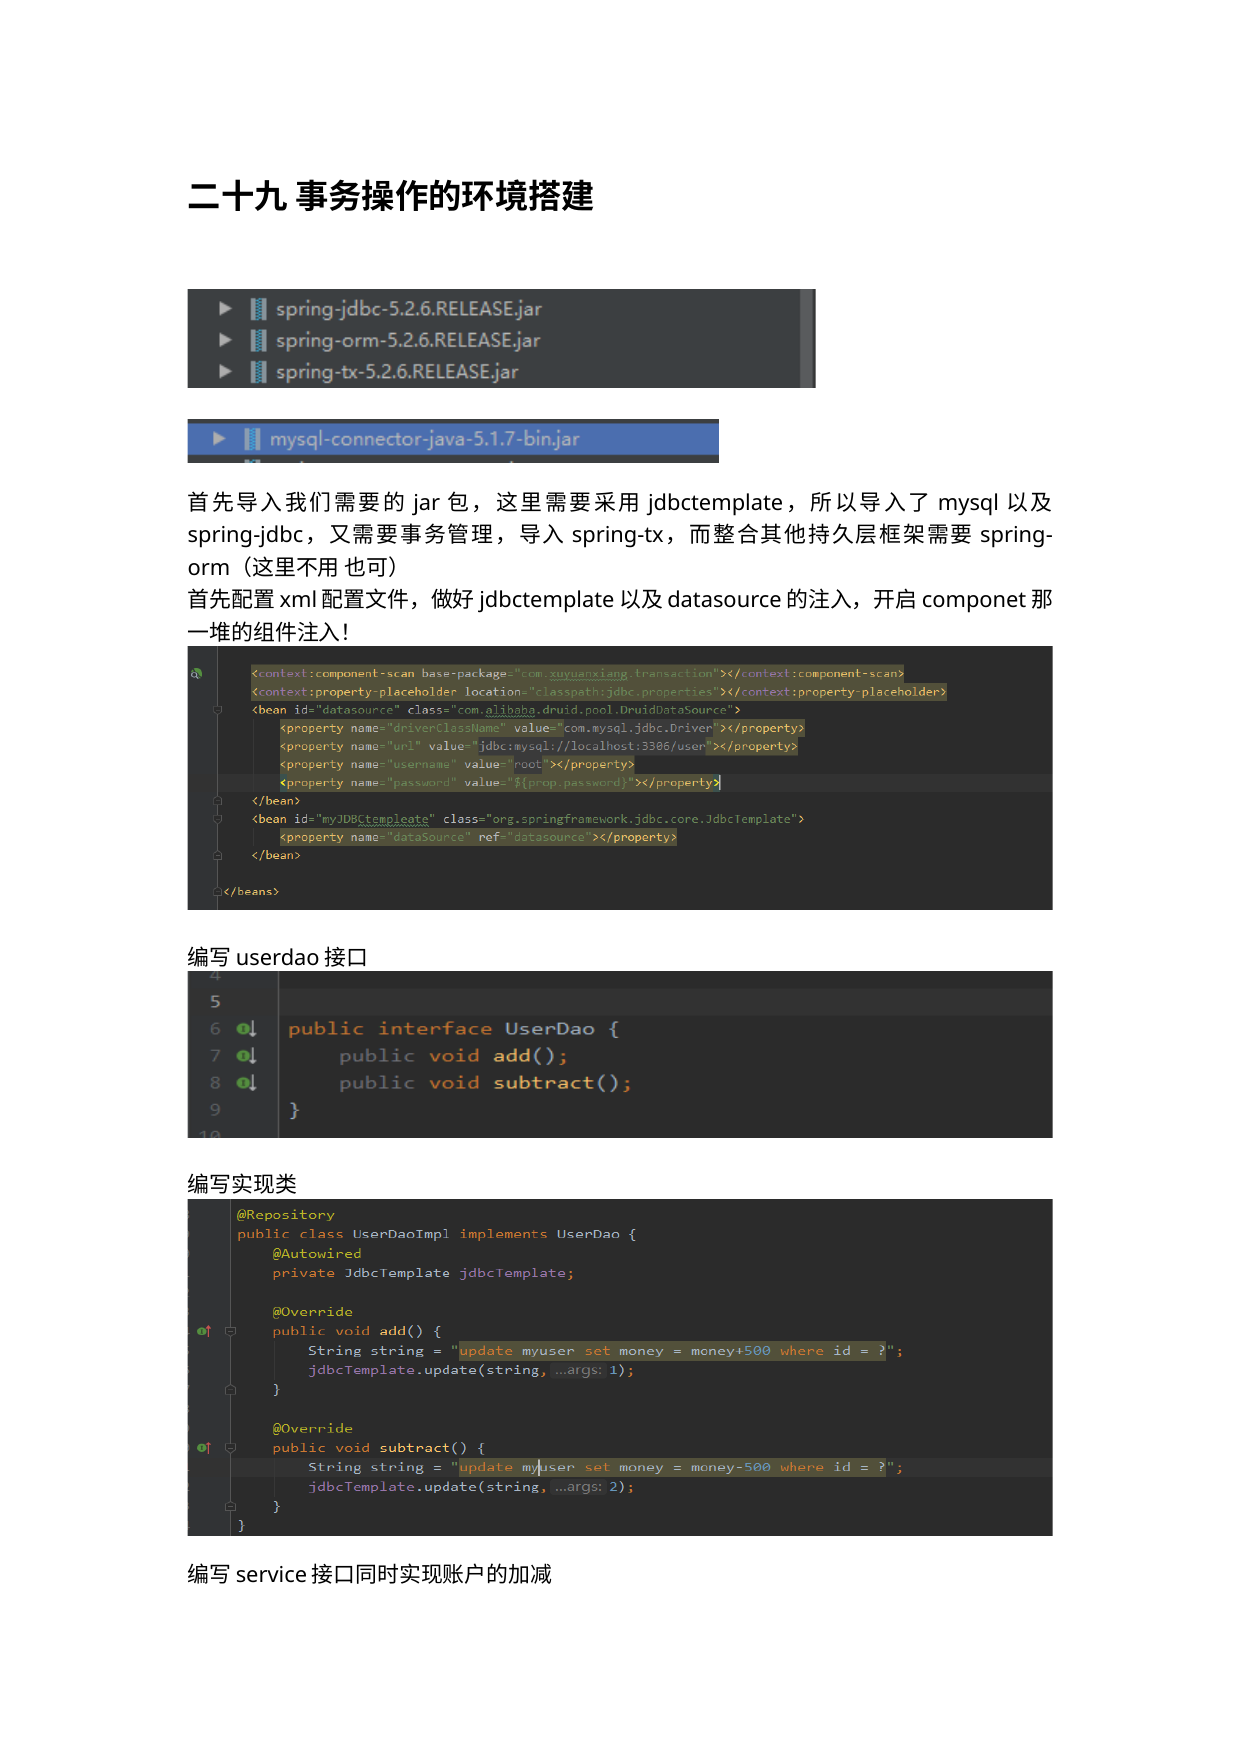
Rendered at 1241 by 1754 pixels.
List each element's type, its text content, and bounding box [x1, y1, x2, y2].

text 首先导入我们需要的jar包，这里需要采用jdbctemplate，所以导入了mysql以及spring-jdbc，又需要事务管理，导入spring-tx，而整合其他持久层框架需要spring-orm（这里不用 也可） [187, 484, 1053, 582]
picture [187, 971, 1053, 1138]
picture [187, 646, 1053, 910]
text 编写userdao接口 [187, 939, 1053, 971]
picture [187, 419, 719, 463]
text 编写实现类 [187, 1167, 1053, 1199]
text 首先配置xml配置文件，做好jdbctemplate以及datasource的注入，开启componet那一堆的组件注入！ [187, 582, 1053, 646]
picture [187, 289, 816, 388]
picture [187, 1199, 1053, 1536]
text 编写service接口同时实现账户的加减 [187, 1557, 1053, 1589]
subtitle 二十九 事务操作的环境搭建 [187, 162, 1053, 227]
